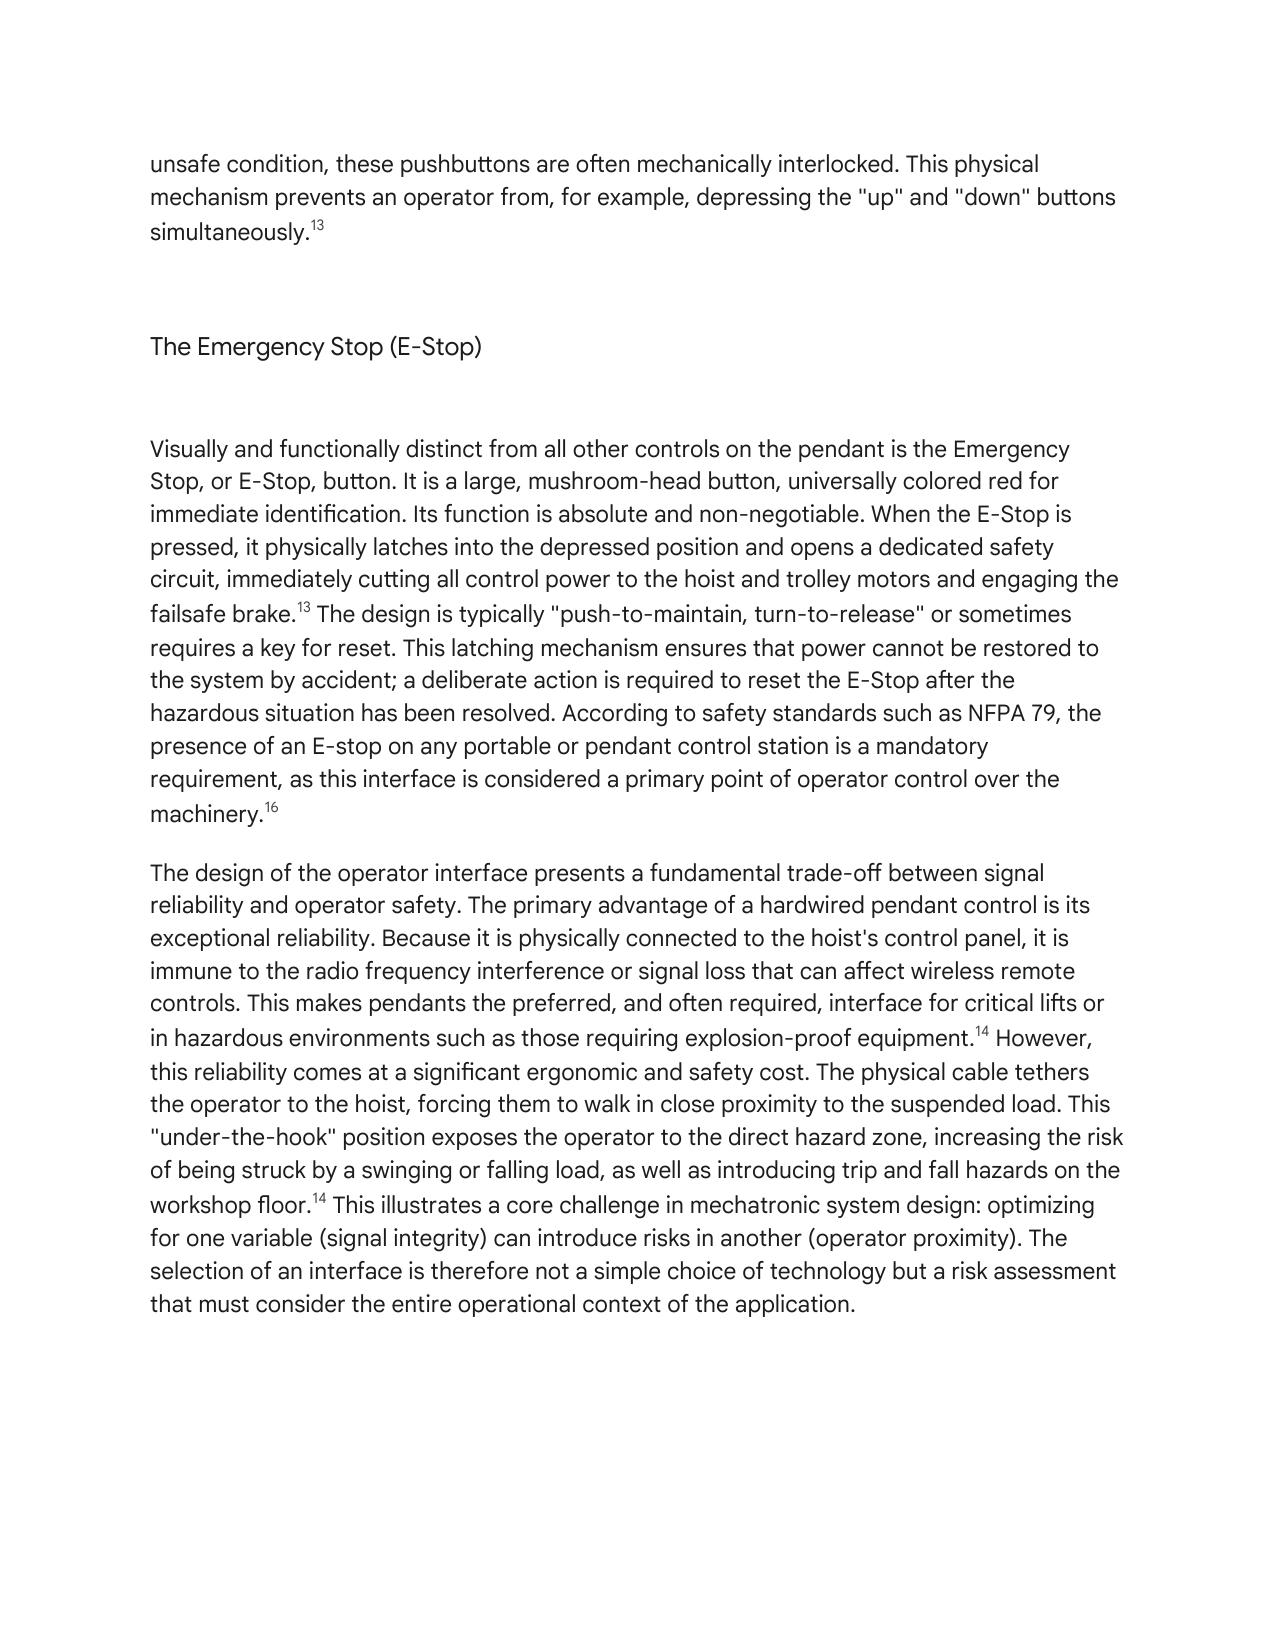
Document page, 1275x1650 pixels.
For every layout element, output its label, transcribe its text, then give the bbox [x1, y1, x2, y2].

text Visually and functionally distinct from all other controls on the pendant is the Emergency Stop, or E-Stop, button. It is a large, mushroom-head button, universally colored red for immediate identification. Its function is absolute and non-negotiable. When the E-Stop is pressed, it physically latches into the depressed position and opens a dedicated safety circuit, immediately cutting all control power to the hoist and trolley motors and engaging the failsafe brake.13 The design is typically "push-to-maintain, turn-to-release" or sometimes requires a key for reset. This latching mechanism ensures that power cannot be restored to the system by accident; a deliberate action is required to reset the E-Stop after the hazardous situation has been resolved. According to safety standards such as NFPA 79, the presence of an E-stop on any portable or pendant control station is a mandatory requirement, as this interface is considered a primary point of operator control over the machinery.16 [150, 435, 1125, 829]
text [150, 150, 1125, 247]
text The design of the operator interface presents a fundamental trade-off between signal reliability and operator safety. The primary advantage of a hardwired pendant control is its exceptional reliability. Because it is physically connected to the hoist's control panel, it is immune to the radio frequency interference or signal loss that can affect wireless remote controls. This makes pendants the preferred, and often required, interface for critical lifts or in hazardous environments such as those requiring explosion-proof equipment.14 However, this reliability comes at a significant ergonomic and safety cost. The physical cable tethers the operator to the hoist, forcing them to walk in close proximity to the suspended load. This "under-the-hook" position exposes the operator to the direct hazard zone, increasing the risk of being struck by a swinging or falling load, as well as introducing trip and fall hazards on the workshop floor.14 This illustrates a core challenge in mechatronic system design: optimizing for one variable (signal integrity) can introduce risks in another (operator proximity). The selection of an interface is therefore not a simple choice of technology but a risk assessment that must consider the entire operational context of the application. [150, 859, 1125, 1319]
subtitle The Emergency Stop (E-Stop) [150, 332, 1125, 363]
